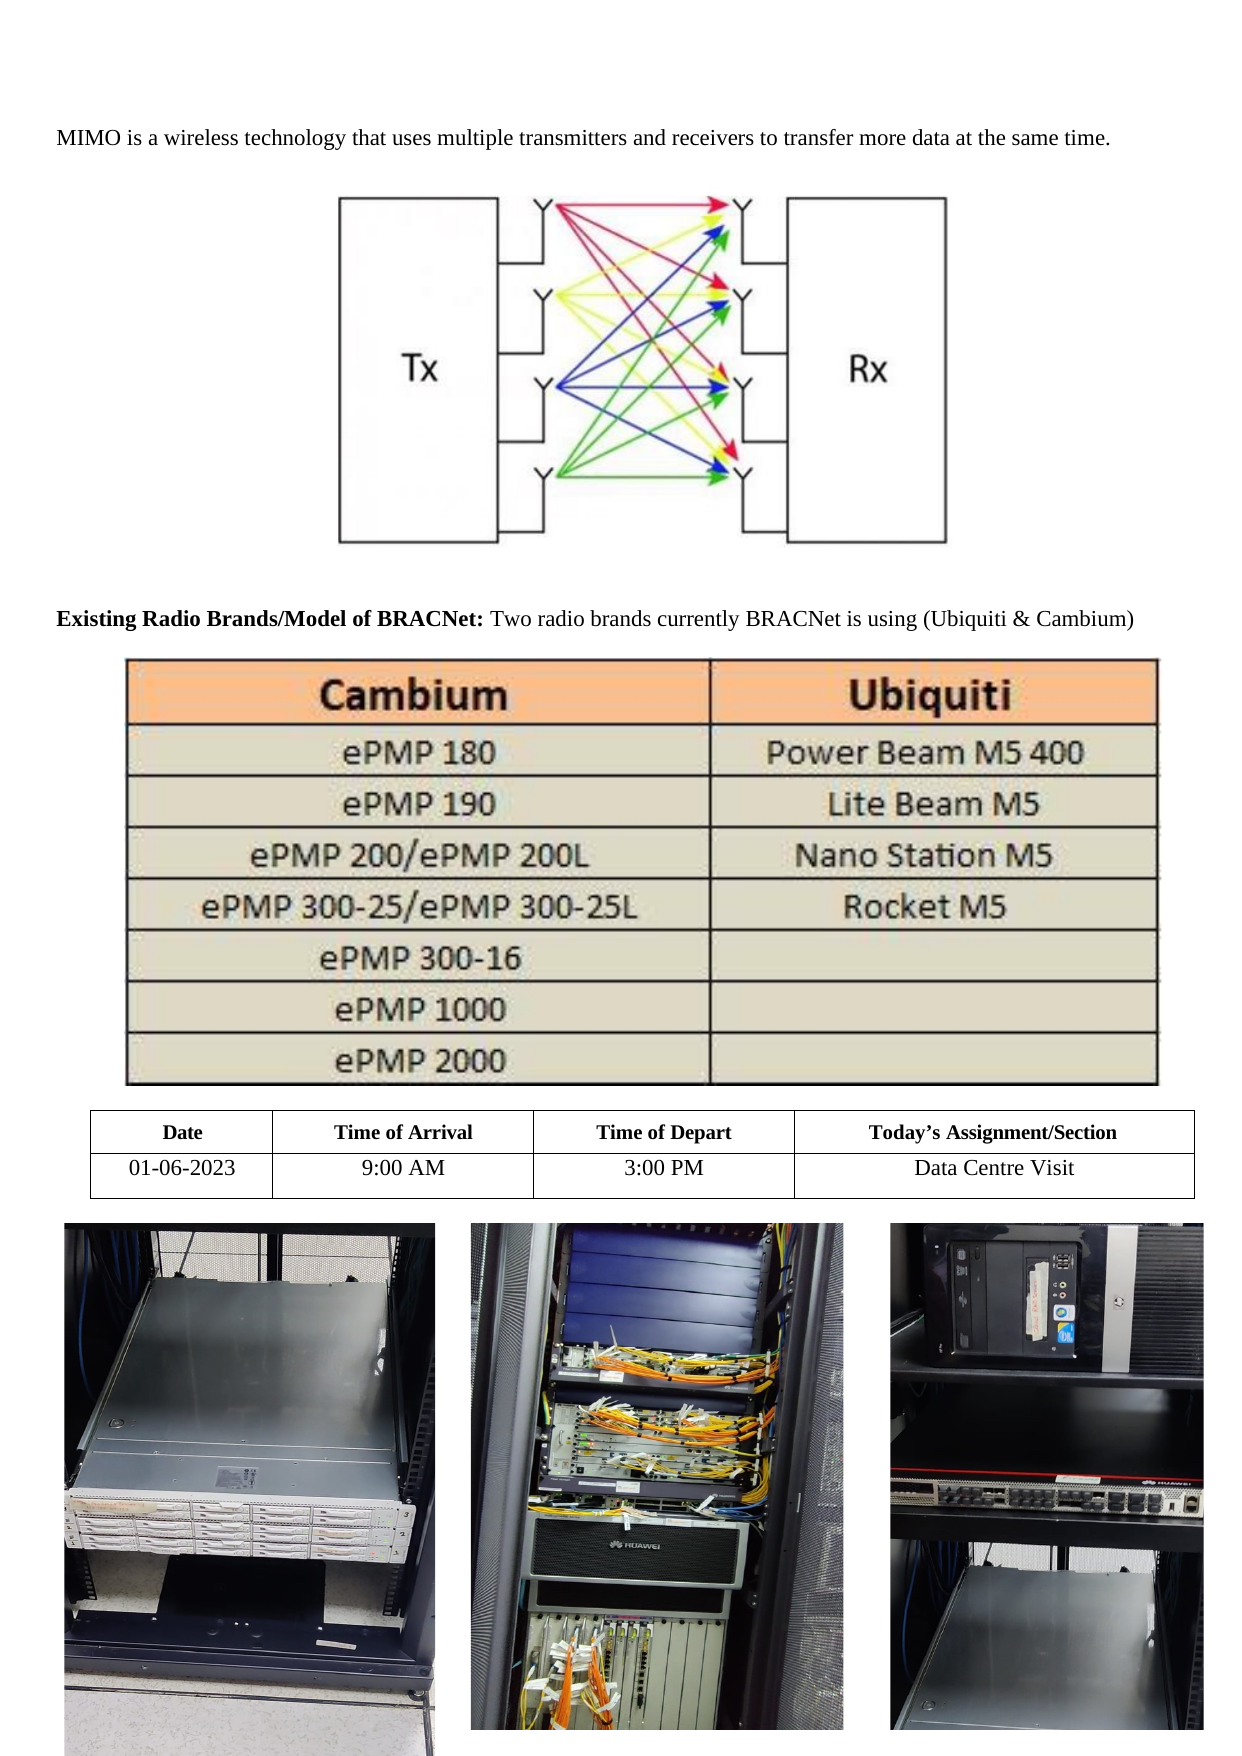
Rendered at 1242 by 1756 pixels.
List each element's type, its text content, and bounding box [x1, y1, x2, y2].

picture [890, 1223, 1204, 1730]
text Existing Radio Brands/Model of BRACNet: Two radio brands currently BRACNet is using (Ubiquiti & Cambium) [56, 604, 1229, 631]
picture [124, 657, 1162, 1086]
picture [64, 1223, 436, 1756]
picture [297, 177, 988, 579]
table_header Time of Depart [534, 1111, 794, 1153]
table_header Time of Arrival [273, 1111, 533, 1153]
table_cell Data Centre Visit [795, 1154, 1194, 1198]
table_header Date [91, 1111, 272, 1153]
table_cell 3:00 PM [534, 1154, 794, 1198]
text MIMO is a wireless technology that uses multiple transmitters and receivers to transfer more data at the same time. [56, 124, 1229, 151]
table_header Today’s Assignment/Section [795, 1111, 1194, 1153]
table_cell 9:00 AM [273, 1154, 533, 1198]
picture [470, 1223, 844, 1730]
table_cell 01-06-2023 [91, 1154, 272, 1198]
